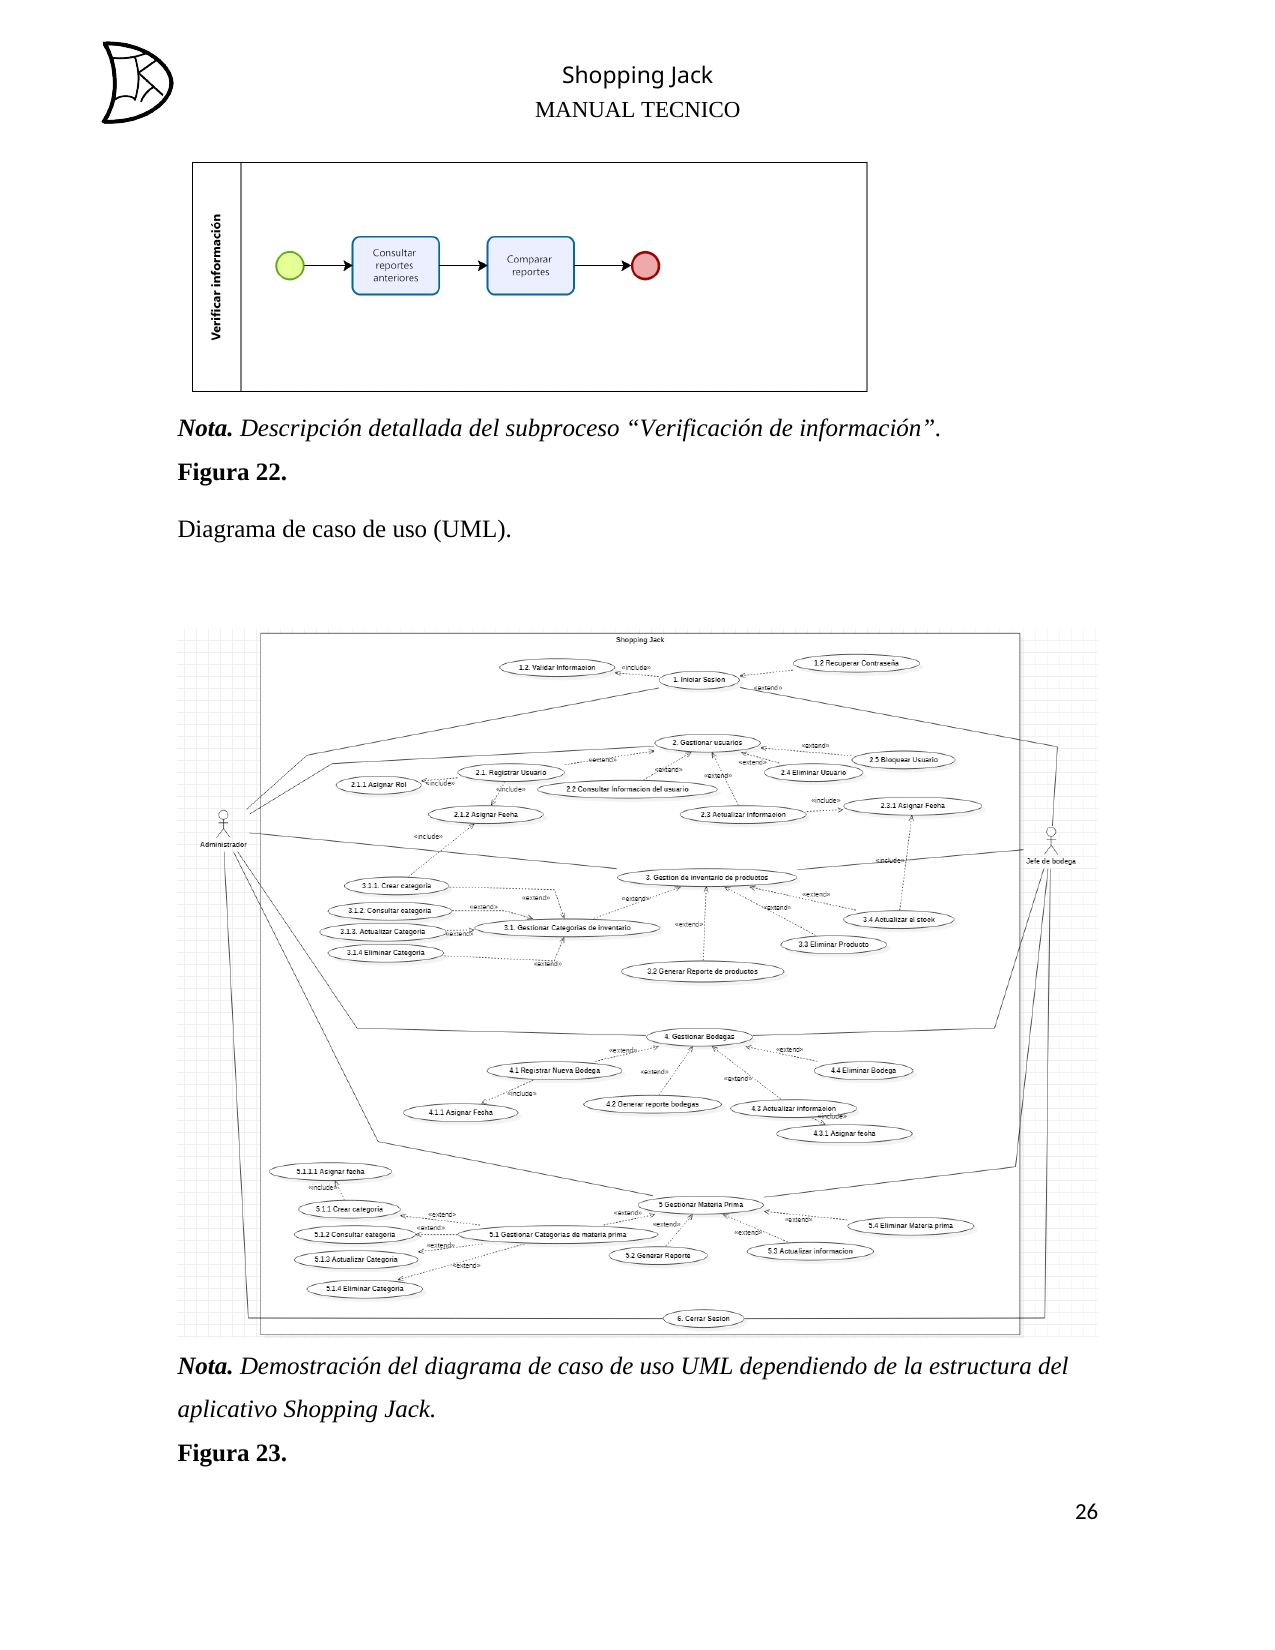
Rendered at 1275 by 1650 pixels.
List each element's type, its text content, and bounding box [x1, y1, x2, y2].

text Figura 22. [177, 457, 1098, 485]
text Nota. Descripción detallada del subproceso “Verificación de información”. [177, 413, 1098, 442]
picture [94, 38, 177, 124]
text Figura 23. [177, 1438, 1098, 1466]
text Nota. Demostración del diagrama de caso de uso UML dependiendo de la estructura del aplicativo Shopping Jack. [177, 1351, 1098, 1423]
picture [177, 629, 1098, 1338]
text Diagrama de caso de uso (UML). [177, 514, 1098, 543]
picture [177, 147, 882, 400]
